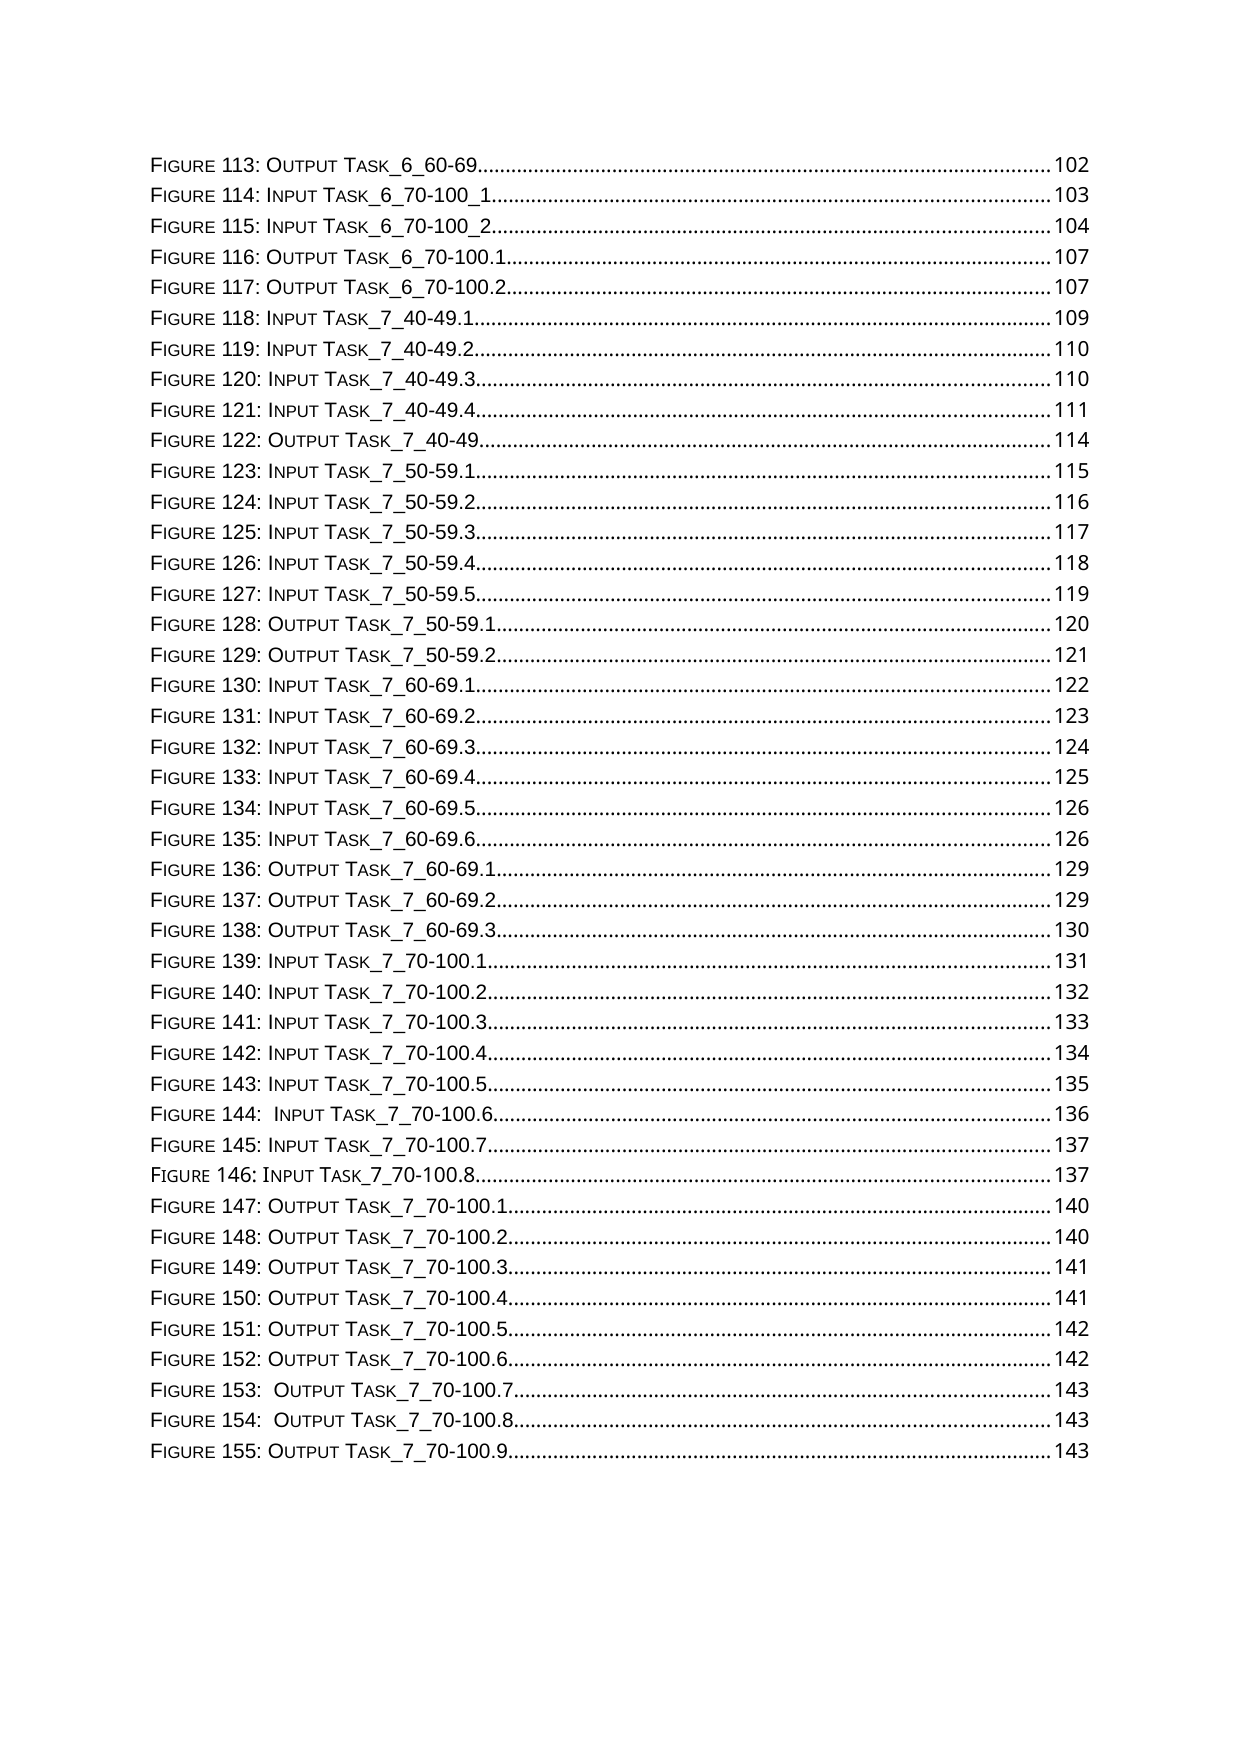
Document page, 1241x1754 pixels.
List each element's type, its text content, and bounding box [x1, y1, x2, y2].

text Figure 137: Output Task_7_60-69.2 129 [150, 885, 1090, 913]
text Figure 141: Input Task_7_70-100.3 133 [150, 1007, 1090, 1036]
text Figure 122: Output Task_7_40-49 114 [150, 426, 1090, 454]
text Figure 127: Input Task_7_50-59.5 119 [150, 579, 1090, 607]
text Figure 134: Input Task_7_60-69.5 126 [150, 793, 1090, 822]
text Figure 119: Input Task_7_40-49.2 110 [150, 334, 1090, 362]
text Figure 124: Input Task_7_50-59.2 116 [150, 487, 1090, 515]
text Figure 115: Input Task_6_70-100_2 104 [150, 211, 1090, 240]
text Figure 155: Output Task_7_70-100.9 143 [150, 1436, 1090, 1465]
text Figure 154: Output Task_7_70-100.8 143 [150, 1406, 1090, 1434]
text Figure 135: Input Task_7_60-69.6 126 [150, 824, 1090, 852]
text Figure 138: Output Task_7_60-69.3 130 [150, 916, 1090, 944]
text Figure 123: Input Task_7_50-59.1 115 [150, 456, 1090, 485]
text Figure 113: Output Task_6_60-69 102 [150, 150, 1090, 178]
text Figure 125: Input Task_7_50-59.3 117 [150, 517, 1090, 546]
text Figure 131: Input Task_7_60-69.2 123 [150, 701, 1090, 730]
text Figure 145: Input Task_7_70-100.7 137 [150, 1130, 1090, 1158]
text Figure 118: Input Task_7_40-49.1 109 [150, 303, 1090, 332]
text Figure 143: Input Task_7_70-100.5 135 [150, 1069, 1090, 1097]
text Figure 139: Input Task_7_70-100.1 131 [150, 946, 1090, 975]
text Figure 150: Output Task_7_70-100.4 141 [150, 1283, 1090, 1312]
text Figure 149: Output Task_7_70-100.3 141 [150, 1252, 1090, 1281]
text Figure 117: Output Task_6_70-100.2 107 [150, 272, 1090, 301]
text Figure 129: Output Task_7_50-59.2 121 [150, 640, 1090, 668]
text Figure 144: Input Task_7_70-100.6 136 [150, 1099, 1090, 1128]
text Figure 116: Output Task_6_70-100.1 107 [150, 242, 1090, 270]
text Figure 147: Output Task_7_70-100.1 140 [150, 1191, 1090, 1220]
text Figure 136: Output Task_7_60-69.1 129 [150, 854, 1090, 883]
text Figure 130: Input Task_7_60-69.1 122 [150, 671, 1090, 699]
text Figure 126: Input Task_7_50-59.4 118 [150, 548, 1090, 577]
text Figure 128: Output Task_7_50-59.1 120 [150, 609, 1090, 638]
text Figure 153: Output Task_7_70-100.7 143 [150, 1375, 1090, 1403]
text Figure 121: Input Task_7_40-49.4 111 [150, 395, 1090, 423]
text Figure 146: Input Task_7_70-100.8 137 [150, 1161, 1090, 1189]
text Figure 133: Input Task_7_60-69.4 125 [150, 762, 1090, 791]
text Figure 120: Input Task_7_40-49.3 110 [150, 364, 1090, 393]
text Figure 151: Output Task_7_70-100.5 142 [150, 1314, 1090, 1342]
text Figure 142: Input Task_7_70-100.4 134 [150, 1038, 1090, 1067]
text Figure 152: Output Task_7_70-100.6 142 [150, 1344, 1090, 1373]
text Figure 114: Input Task_6_70-100_1 103 [150, 181, 1090, 209]
text Figure 132: Input Task_7_60-69.3 124 [150, 732, 1090, 760]
text Figure 148: Output Task_7_70-100.2 140 [150, 1222, 1090, 1250]
text Figure 140: Input Task_7_70-100.2 132 [150, 977, 1090, 1005]
